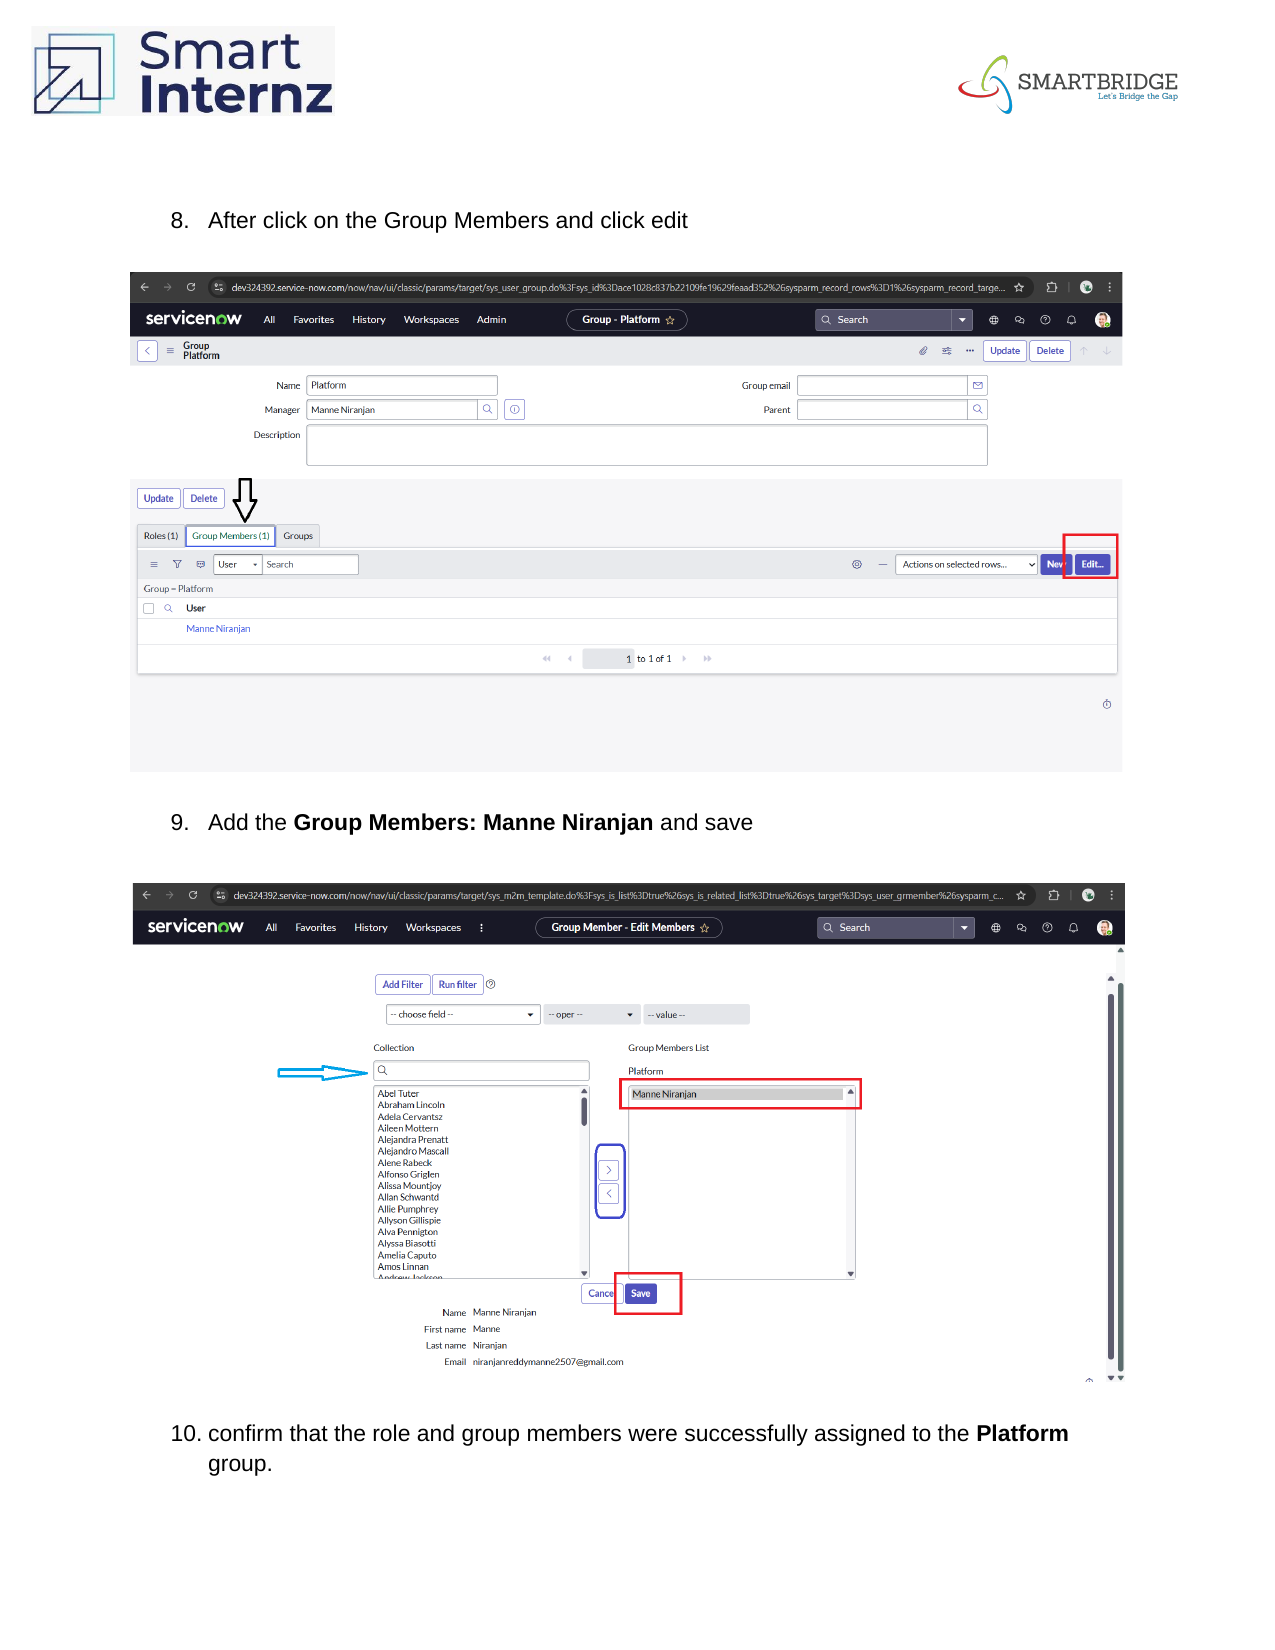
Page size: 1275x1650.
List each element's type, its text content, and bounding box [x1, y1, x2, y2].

list confirm that the role and group members were successfully assigned to the Platform group. [170, 1419, 1125, 1476]
picture [132, 883, 1125, 1382]
picture [31, 26, 335, 116]
list After click on the Group Members and click edit [170, 207, 1125, 233]
list Add the Group Members: Manne Niranjan and save [170, 809, 1125, 835]
picture [948, 34, 1197, 139]
picture [130, 272, 1123, 772]
